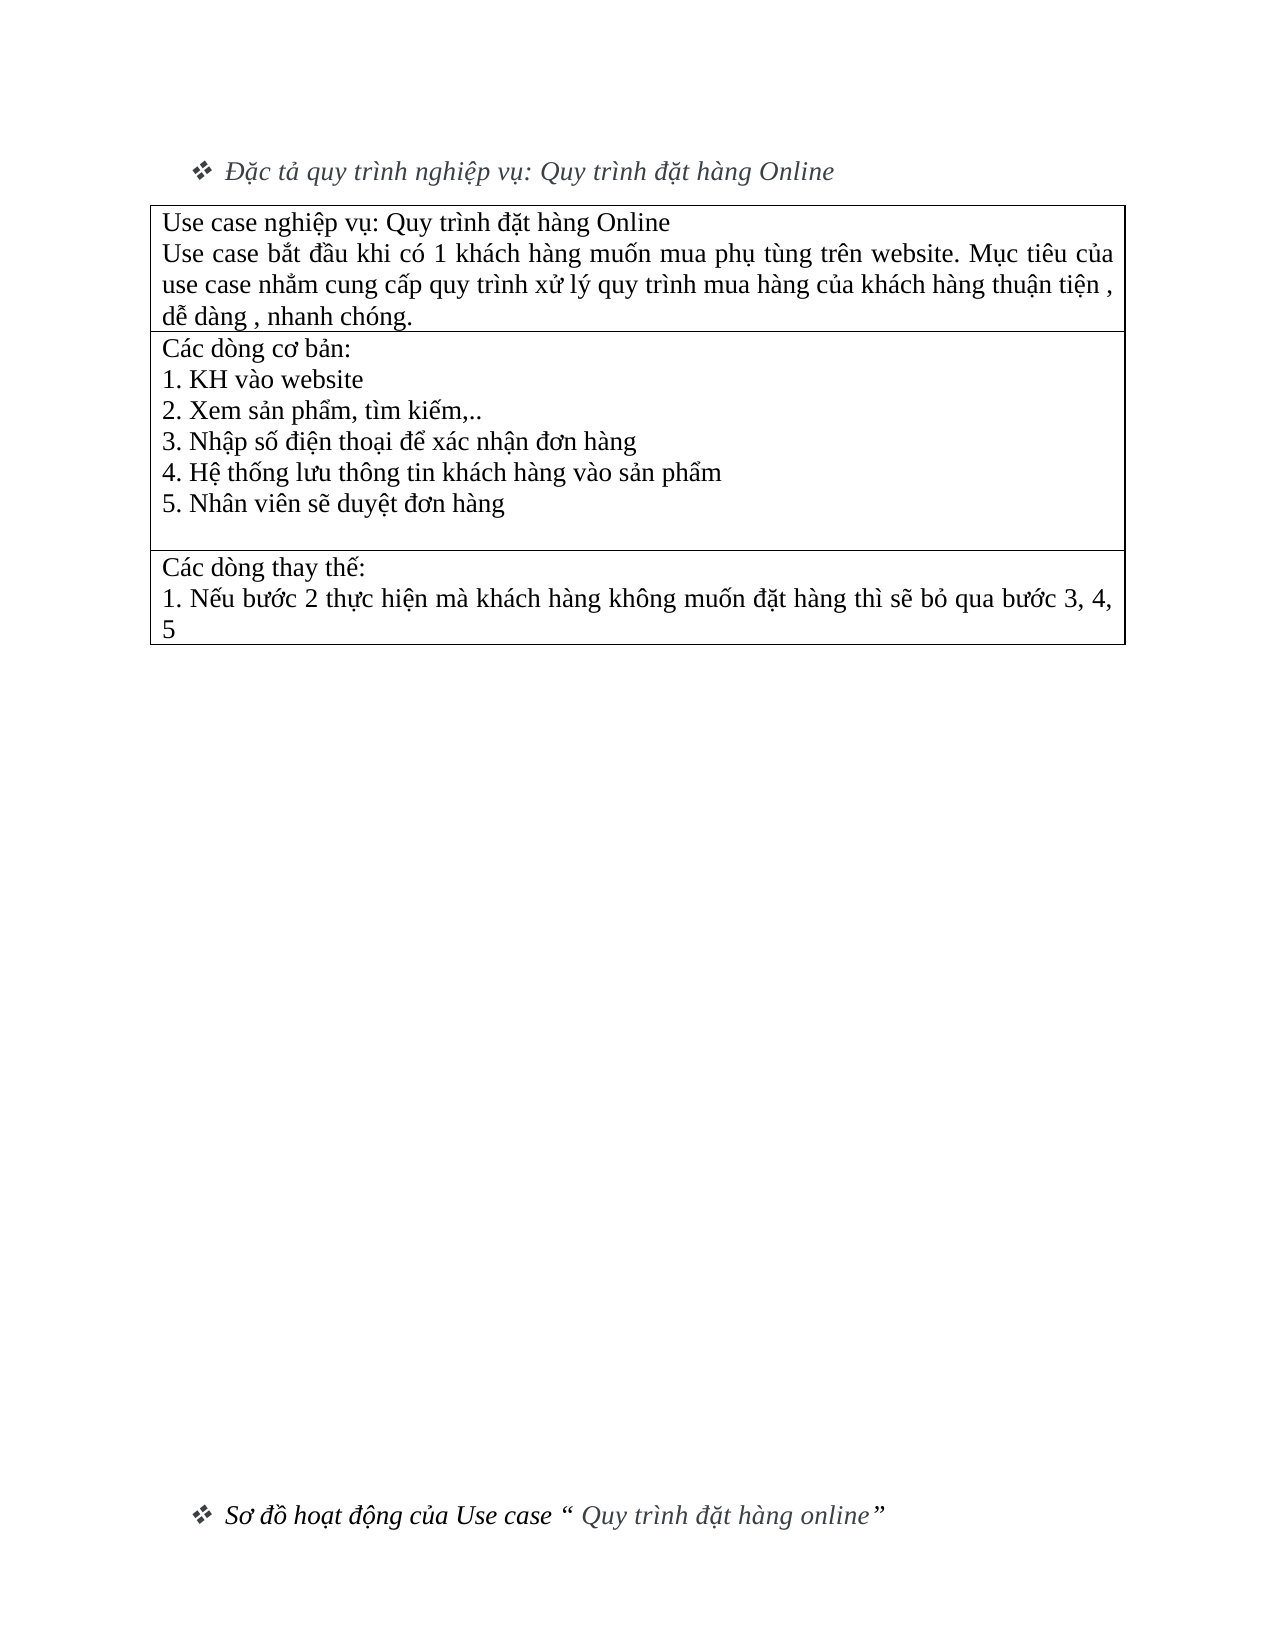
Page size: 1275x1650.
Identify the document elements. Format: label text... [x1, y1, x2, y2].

table_cell Các dòng cơ bản: 1. KH vào website 2. Xem sản phẩm, tìm kiếm,.. 3. Nhập số điện thoại để xác nhận đơn hàng 4. Hệ thống lưu thông tin khách hàng vào sản phẩm 5. Nhân viên sẽ duyệt đơn hàng [151, 332, 1124, 550]
table_header Use case nghiệp vụ: Quy trình đặt hàng Online Use case bắt đầu khi có 1 khách hàng muốn mua phụ tùng trên website. Mục tiêu của use case nhẳm cung cấp quy trình xử lý quy trình mua hàng của khách hàng thuận tiện , dễ dàng , nhanh chóng. [151, 206, 1124, 331]
list Sơ đồ hoạt động của Use case “ Quy trình đặt hàng online” [187, 1499, 1125, 1530]
list Đặc tả quy trình nghiệp vụ: Quy trình đặt hàng Online [187, 155, 1125, 186]
table_cell Các dòng thay thế: 1. Nếu bước 2 thực hiện mà khách hàng không muốn đặt hàng thì sẽ bỏ qua bước 3, 4, 5 [151, 551, 1124, 644]
